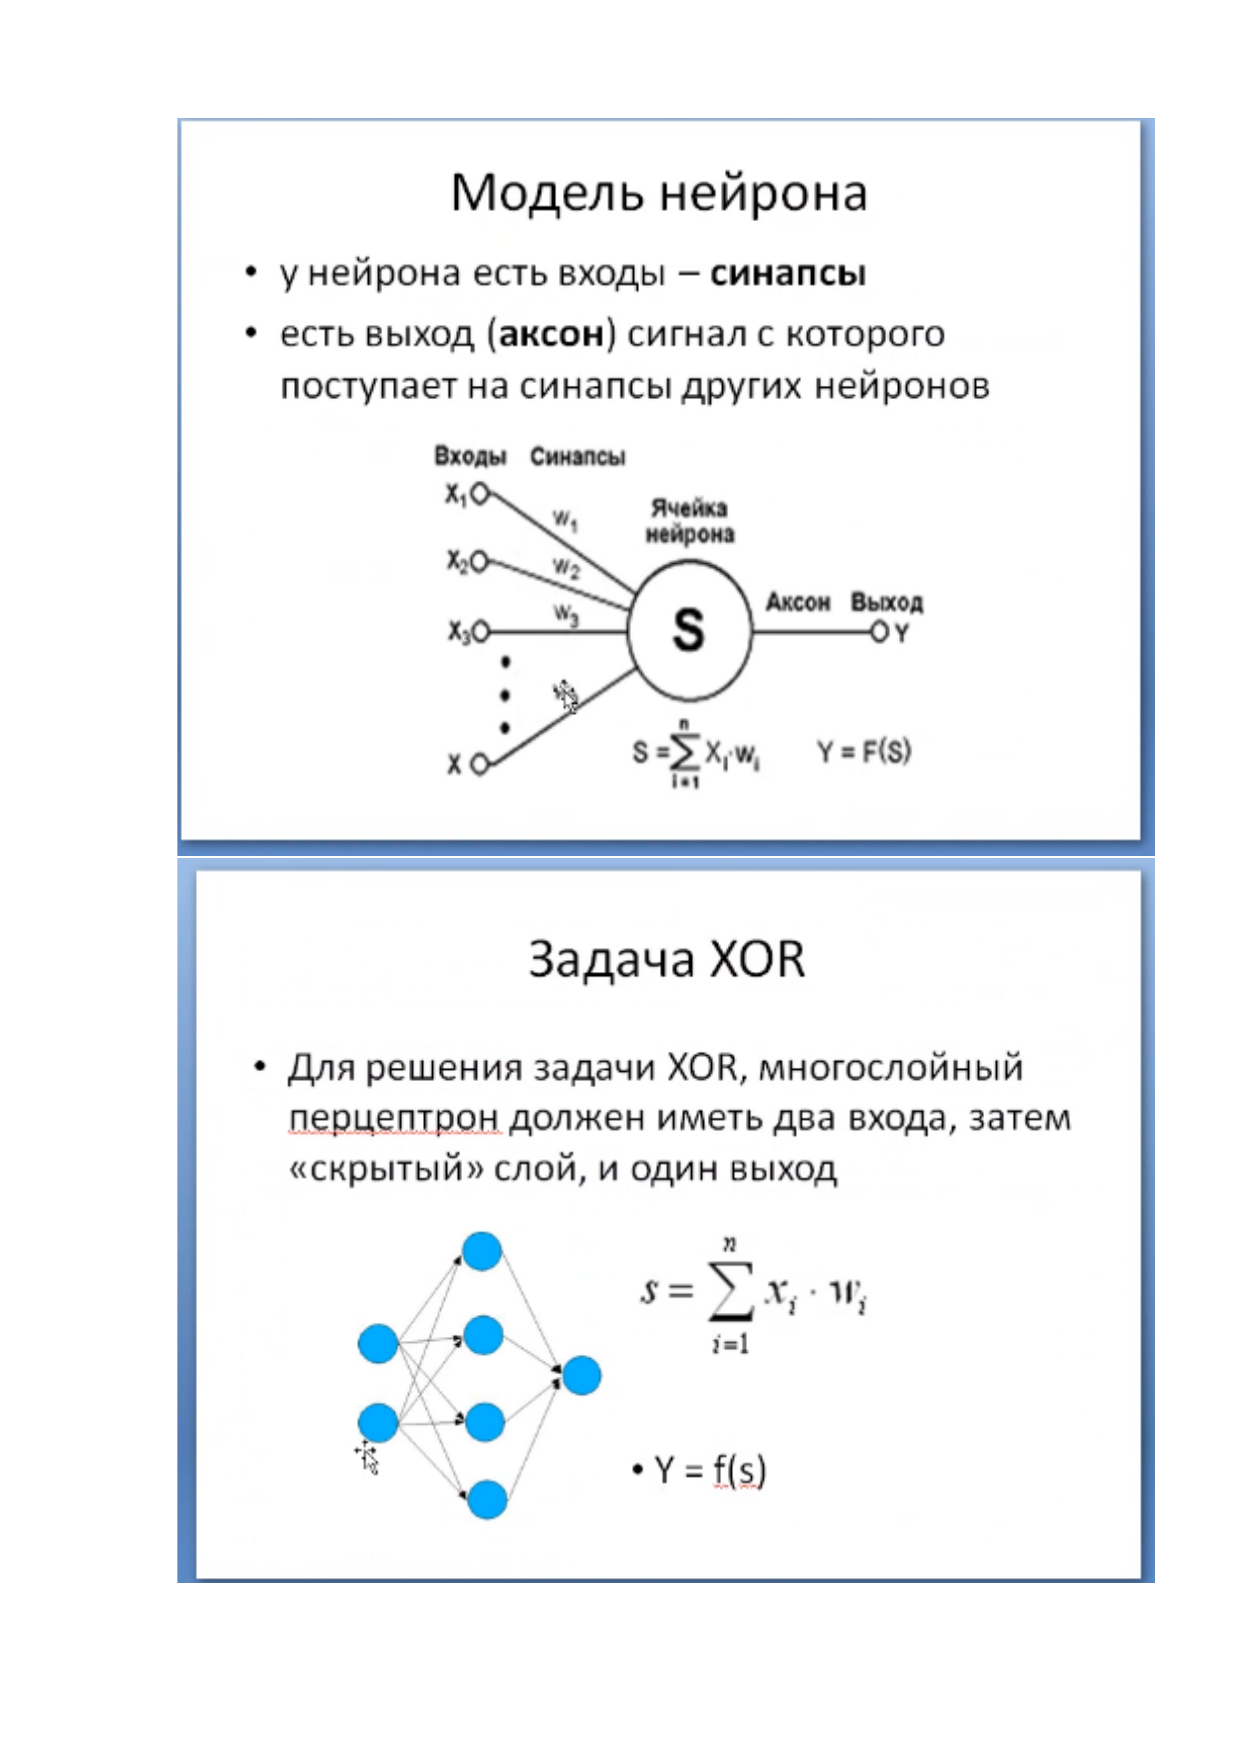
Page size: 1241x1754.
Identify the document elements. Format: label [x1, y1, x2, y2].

picture [177, 858, 1155, 1583]
picture [177, 118, 1155, 856]
